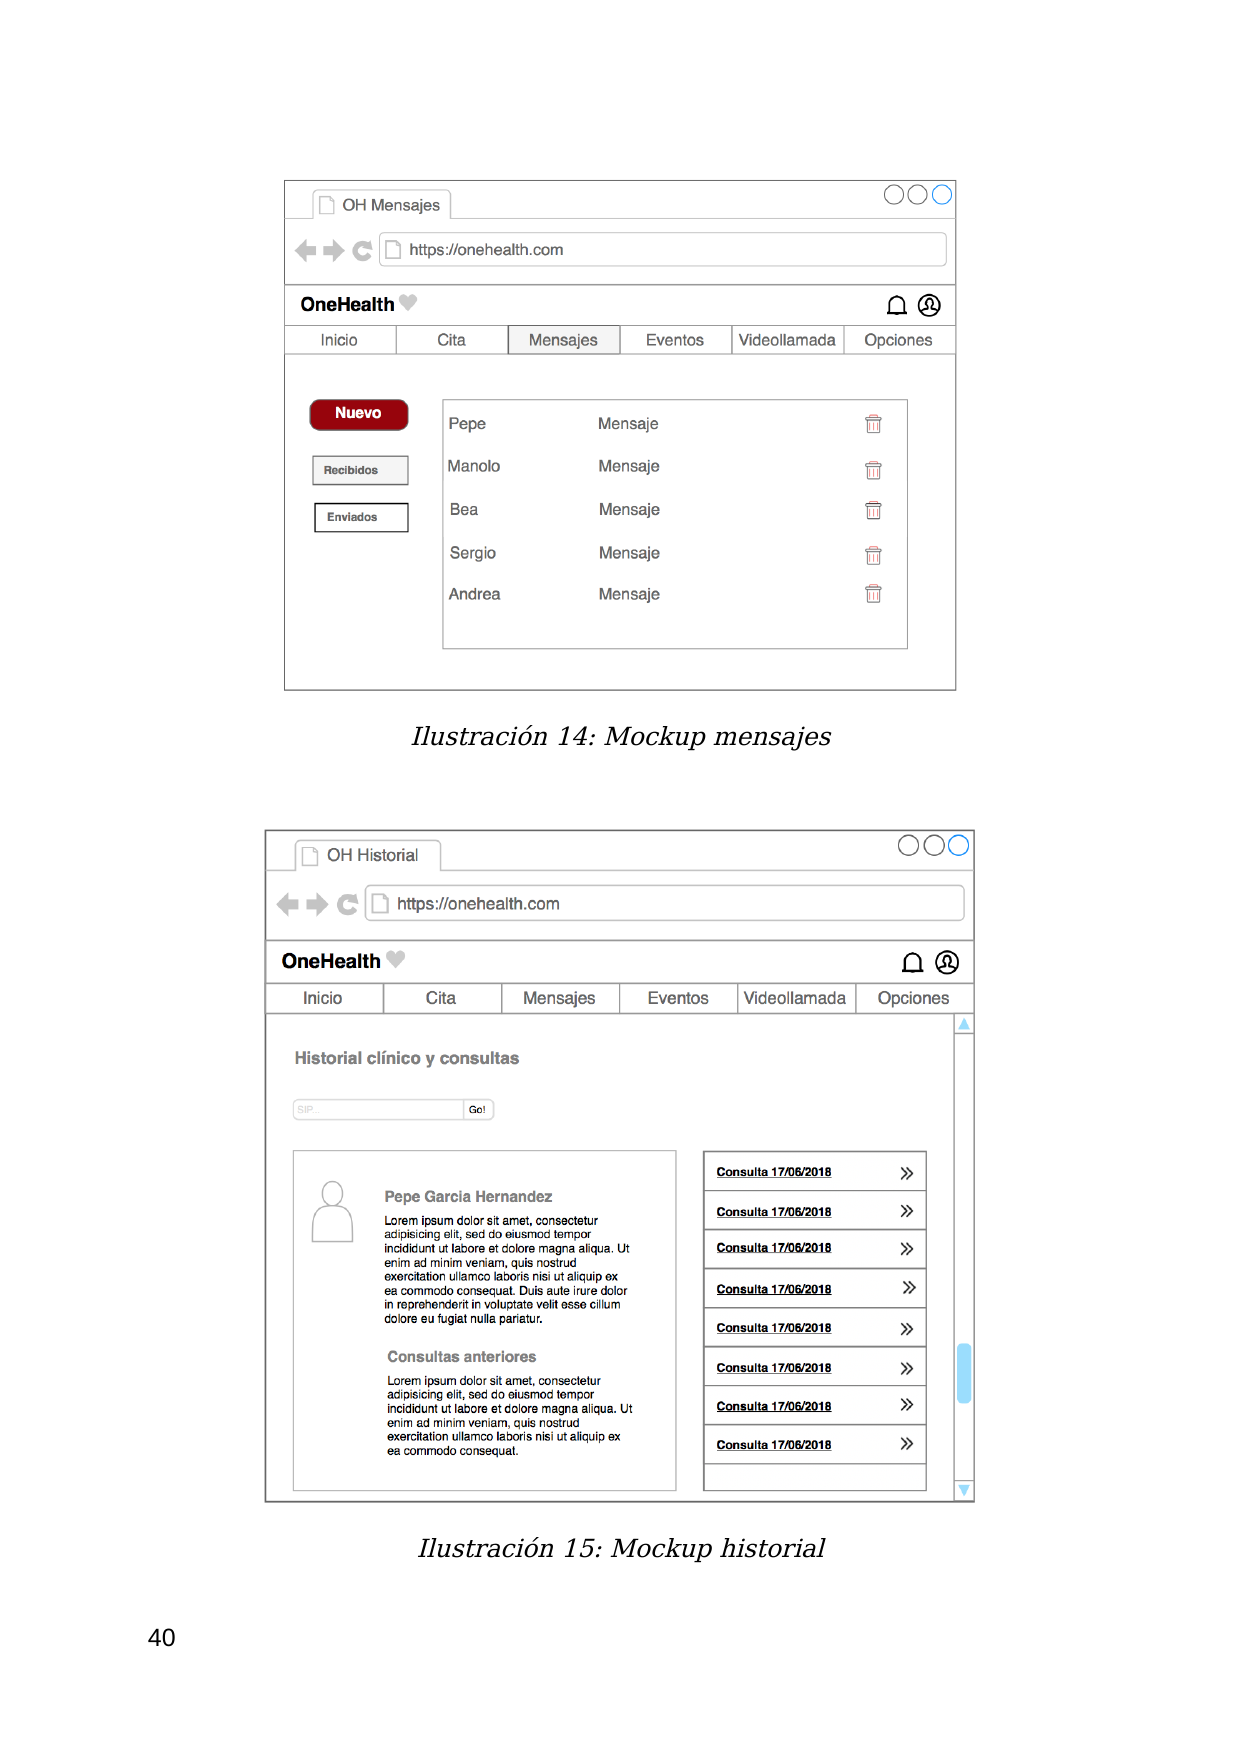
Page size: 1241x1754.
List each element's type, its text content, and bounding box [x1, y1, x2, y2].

picture [261, 827, 979, 1506]
text Ilustración 14: Mockup mensajes [148, 721, 1092, 751]
picture [281, 177, 959, 694]
text Ilustración 15: Mockup historial [148, 1532, 1092, 1562]
